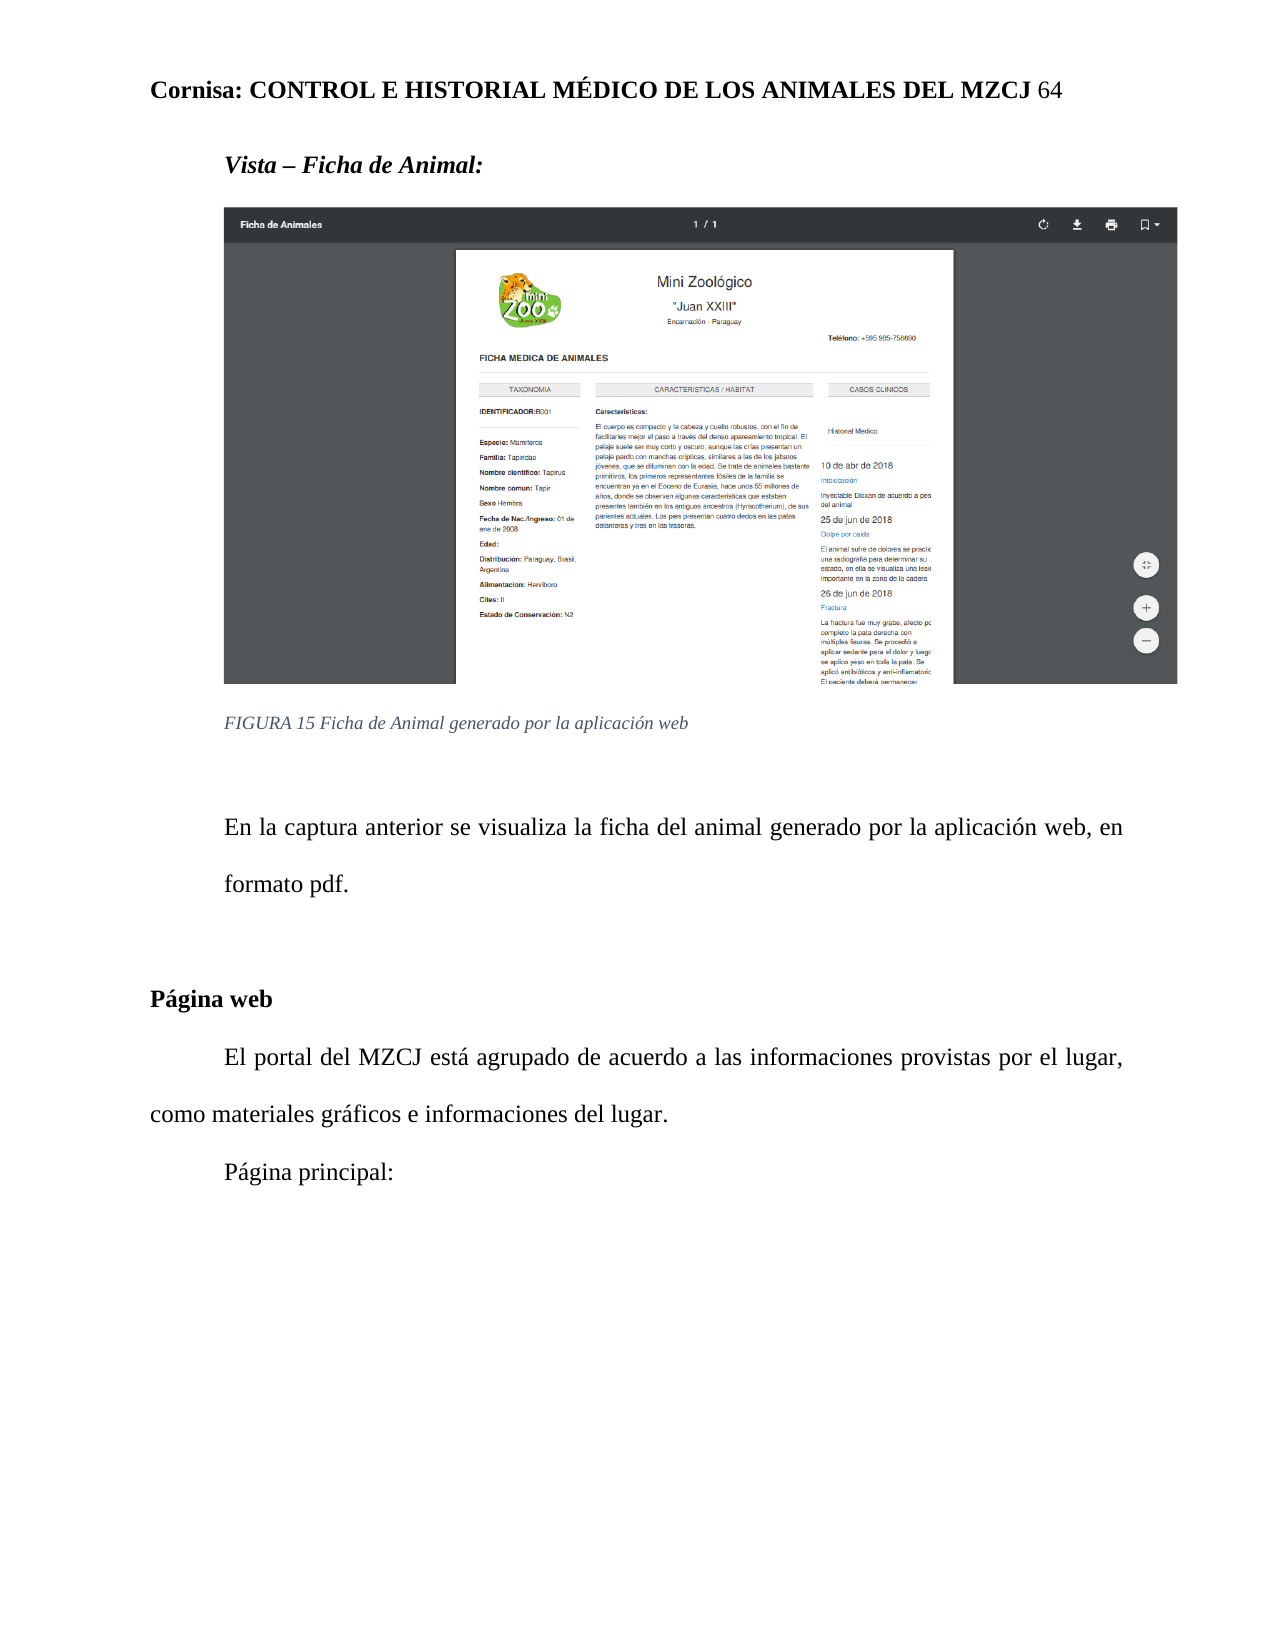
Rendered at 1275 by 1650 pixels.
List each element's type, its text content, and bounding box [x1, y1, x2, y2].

text Página principal: [150, 1157, 1125, 1186]
text El portal del MZCJ está agrupado de acuerdo a las informaciones provistas por el lugar, como materiales gráficos e informaciones del lugar. [150, 1042, 1125, 1128]
text FIGURA 15 Ficha de Animal generado por la aplicación web [150, 712, 1125, 734]
subtitle Vista – Ficha de Animal: [150, 150, 1125, 179]
text En la captura anterior se visualiza la ficha del animal generado por la aplicación web, en formato pdf. [224, 812, 1125, 898]
subtitle Página web [150, 984, 1125, 1013]
picture [223, 207, 1178, 684]
